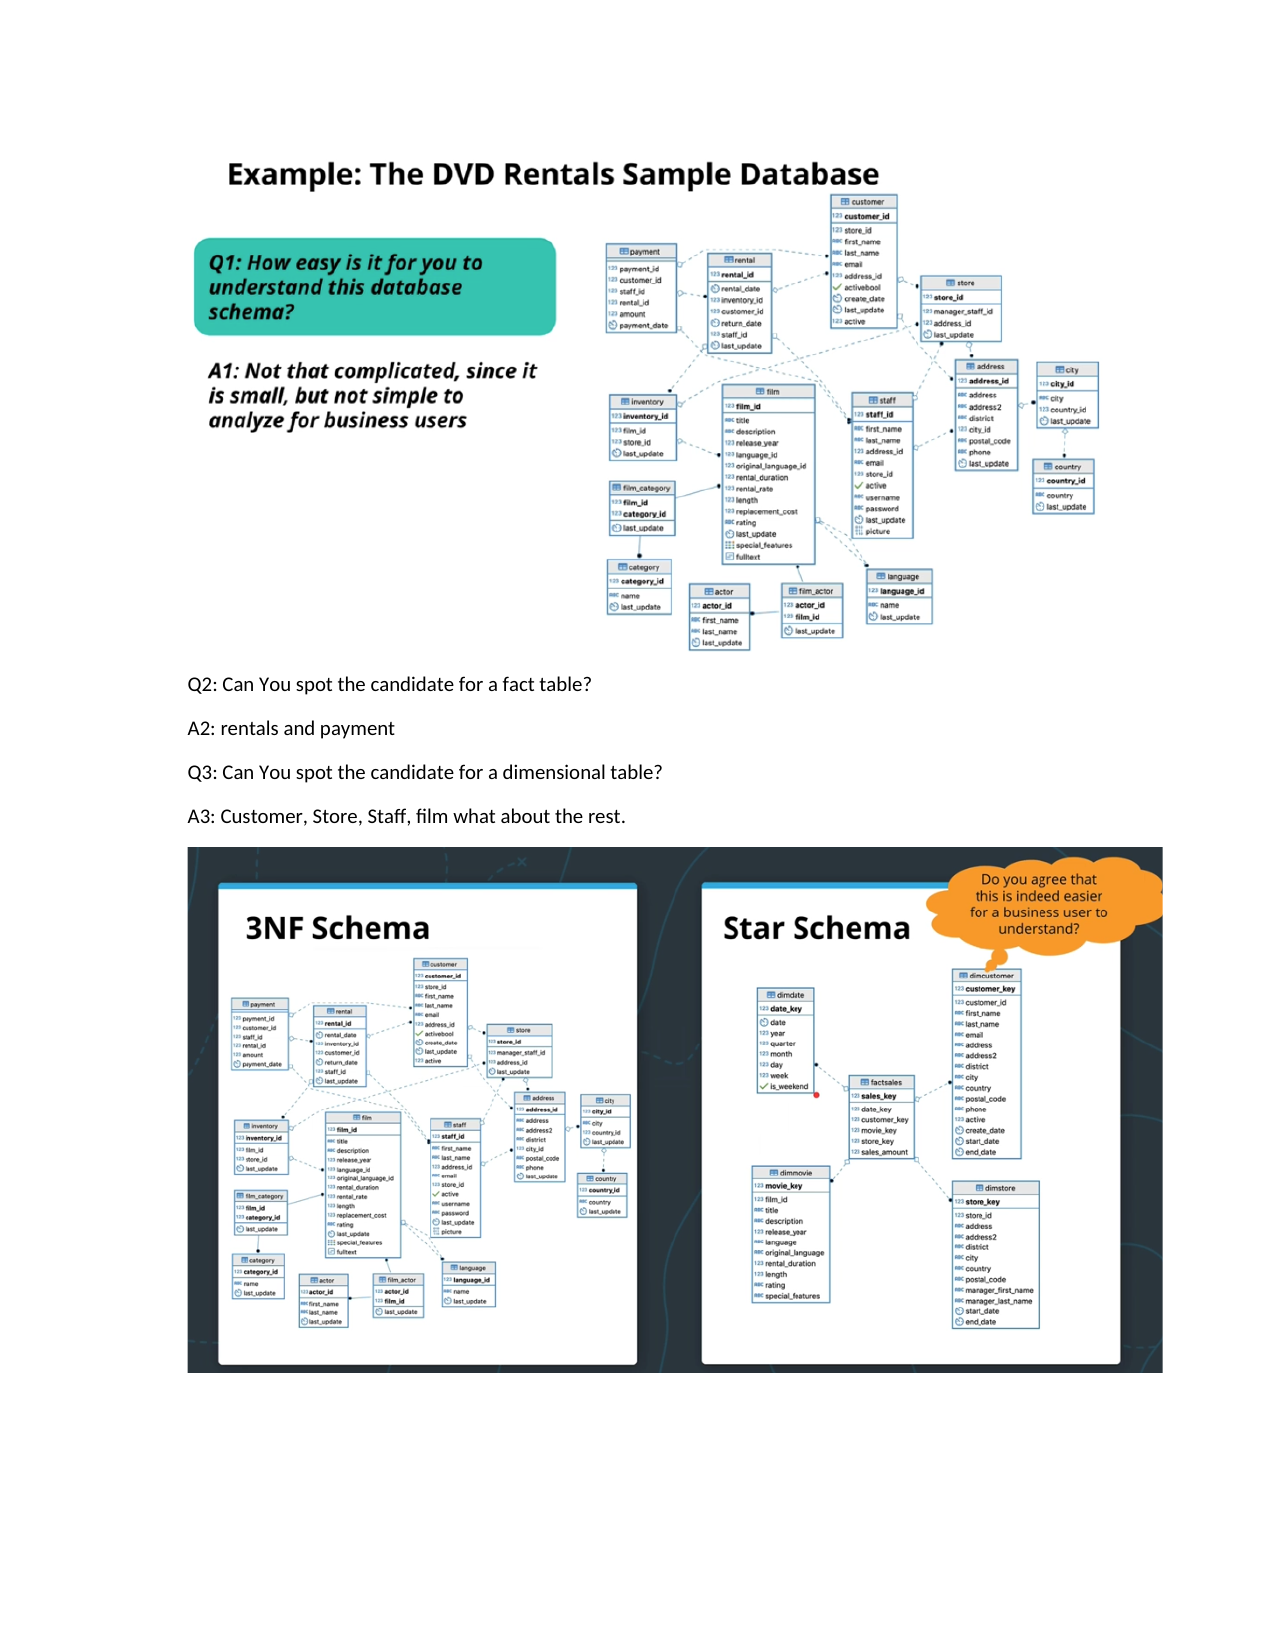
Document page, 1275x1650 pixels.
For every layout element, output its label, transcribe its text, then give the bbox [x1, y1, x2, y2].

picture [187, 150, 1163, 652]
text Q2: Can You spot the candidate for a fact table? [187, 671, 1125, 696]
text A3: Customer, Store, Staff, film what about the rest. [187, 803, 1125, 828]
picture [187, 847, 1163, 1373]
text A2: rentals and payment [187, 715, 1125, 740]
text Q3: Can You spot the candidate for a dimensional table? [187, 759, 1125, 784]
